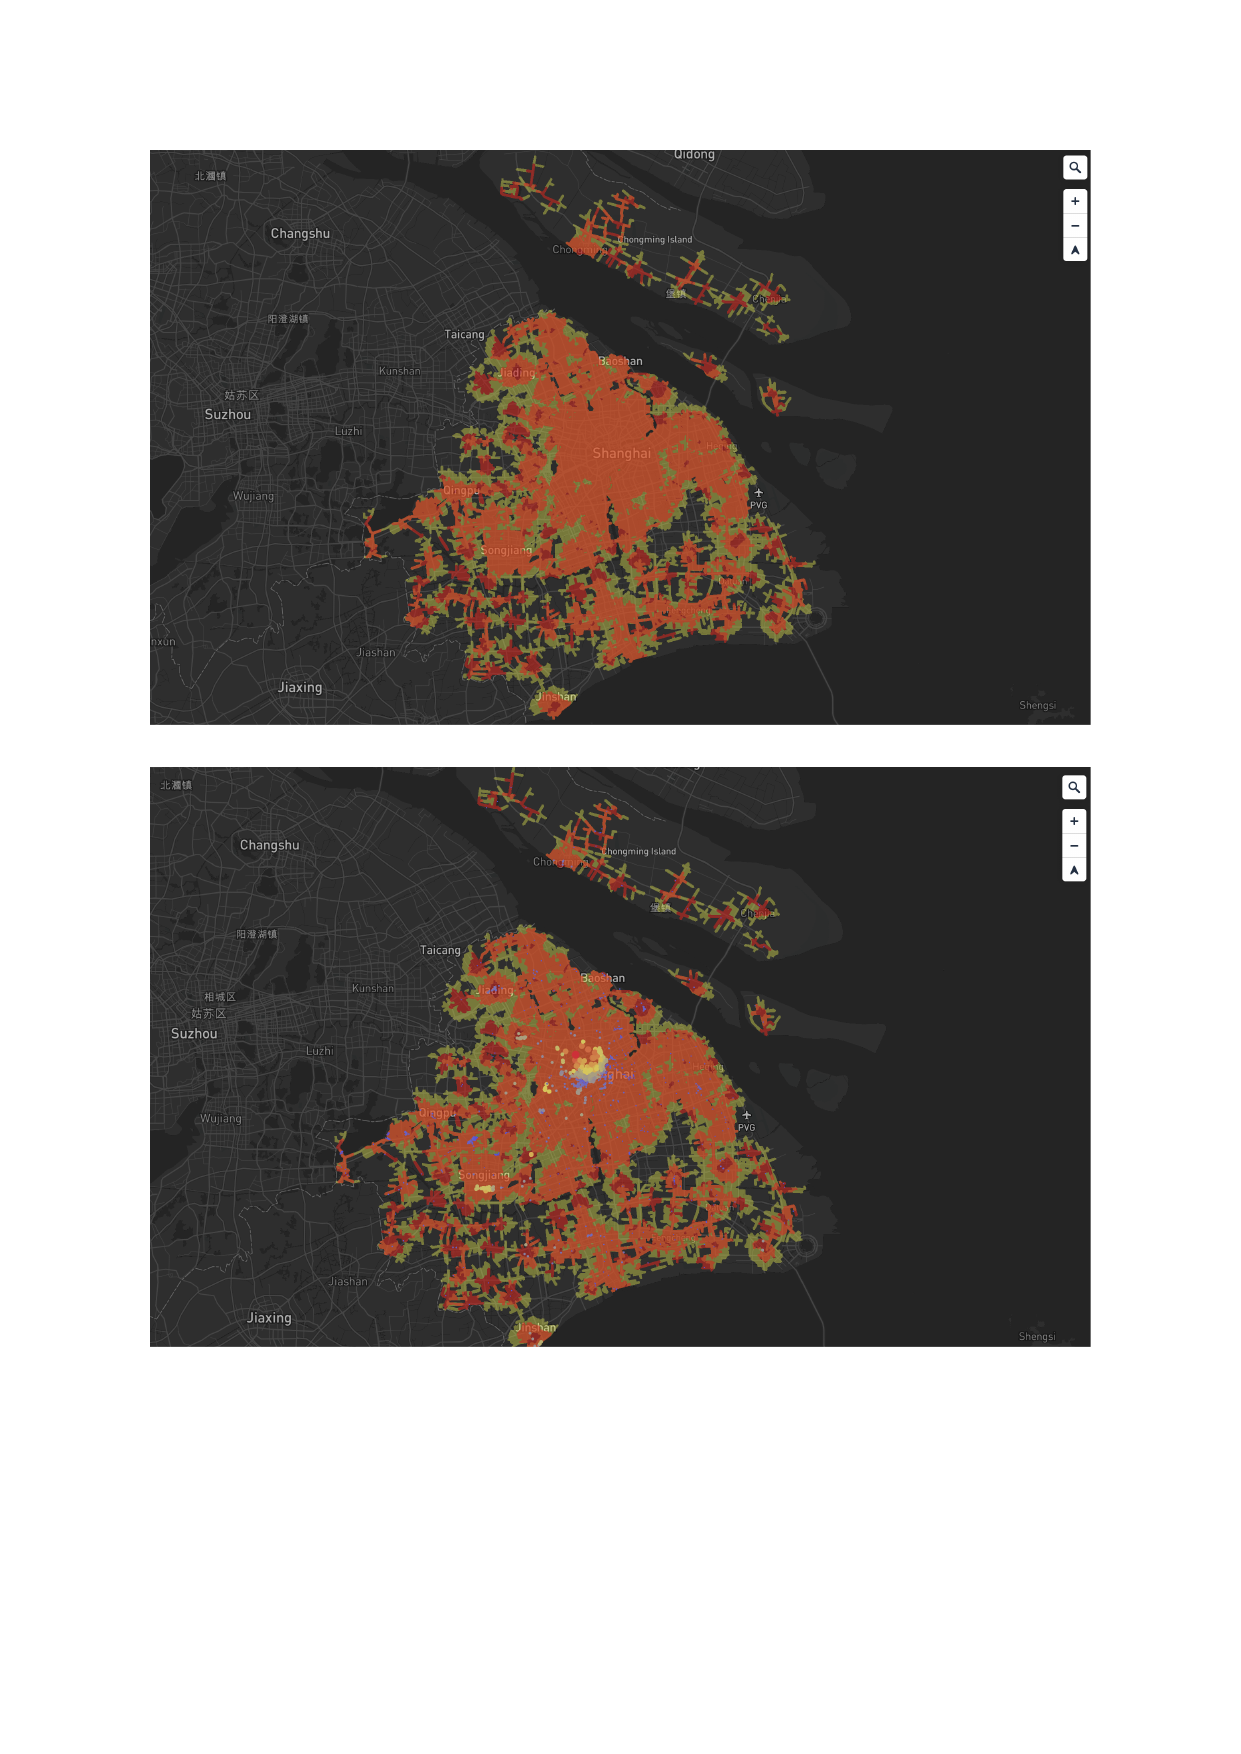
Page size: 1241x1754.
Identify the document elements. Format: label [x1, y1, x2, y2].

picture [150, 767, 1091, 1347]
picture [150, 150, 1091, 725]
